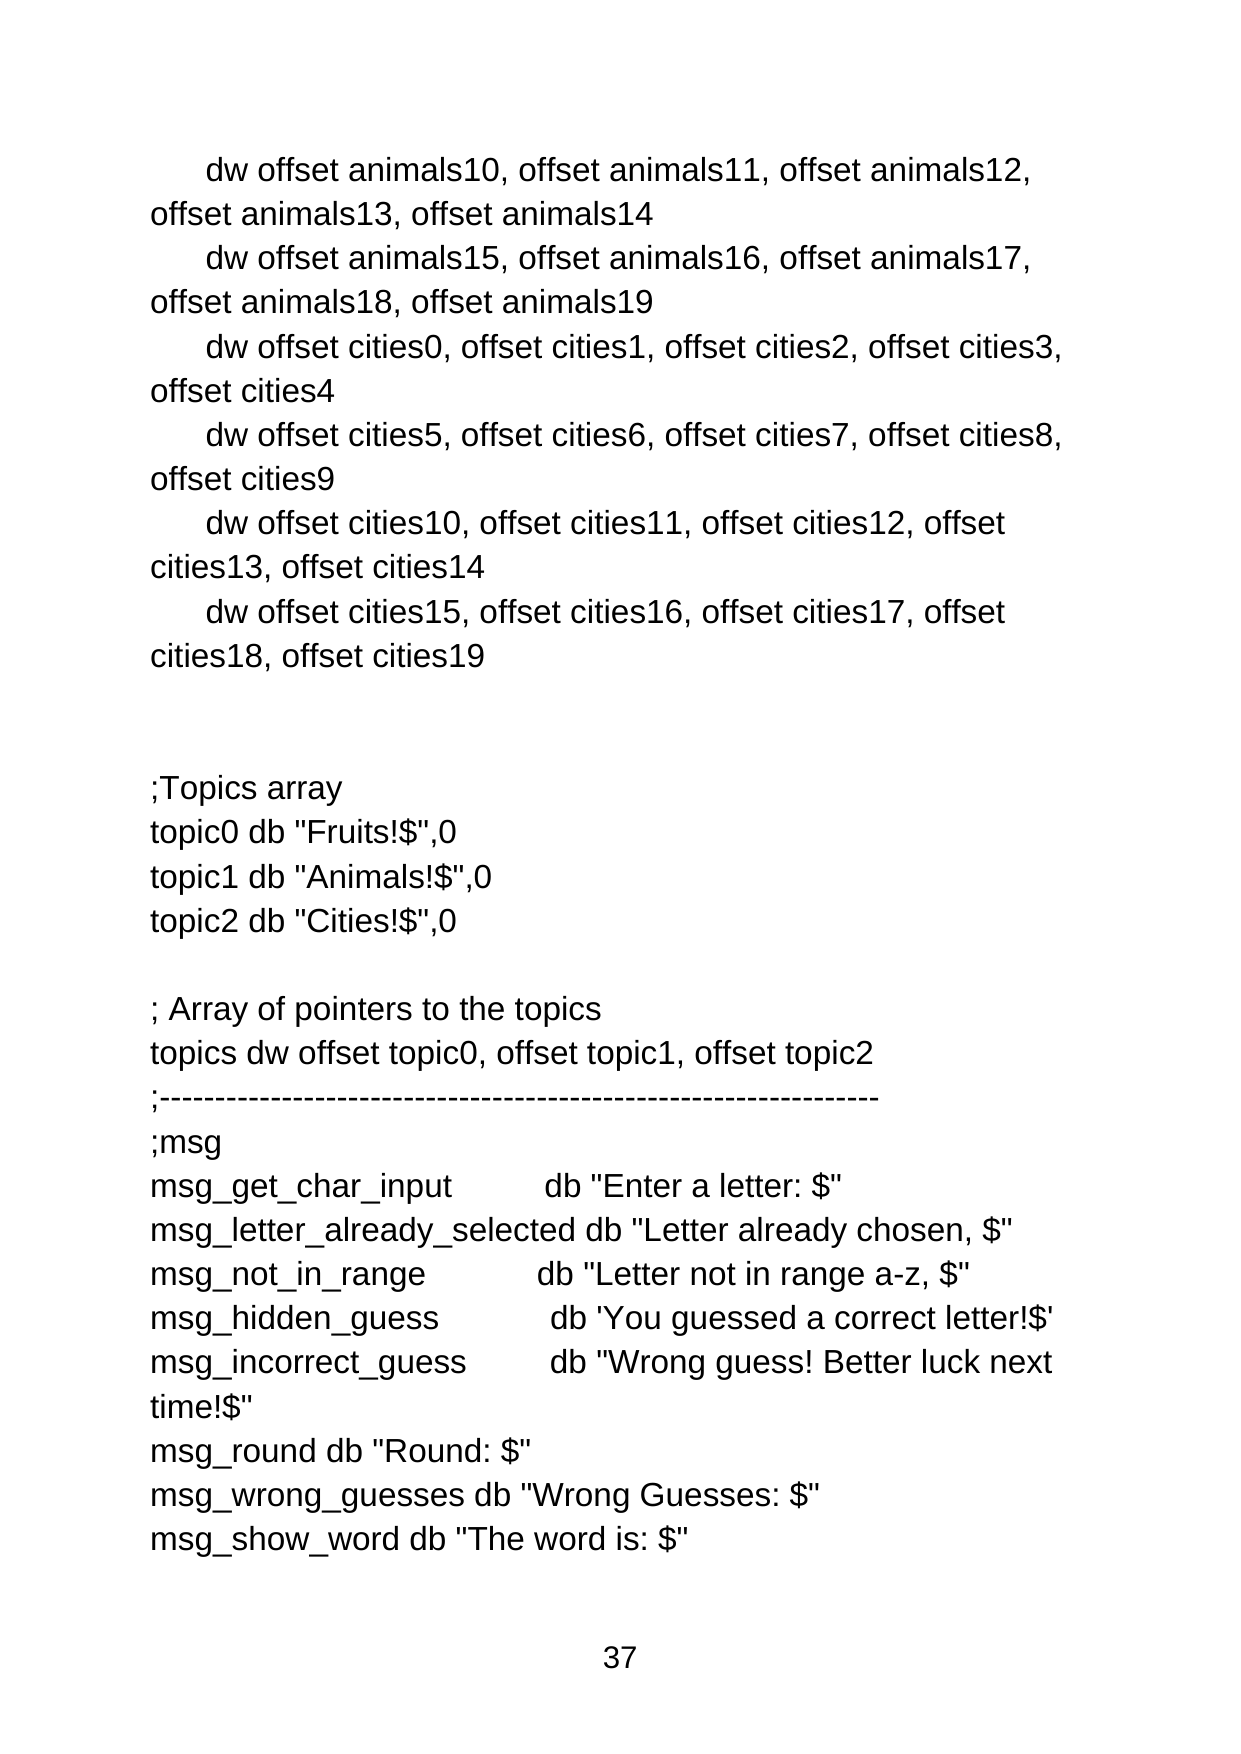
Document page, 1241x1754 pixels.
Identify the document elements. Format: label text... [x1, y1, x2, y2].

text topic1 db "Animals!$",0 [150, 857, 1090, 895]
text dw offset animals15, offset animals16, offset animals17, offset animals18, offset animals19 [150, 238, 1090, 321]
text msg_get_char_input db "Enter a letter: $" [150, 1166, 1090, 1204]
text ;msg [150, 1122, 1090, 1160]
text topics dw offset topic0, offset topic1, offset topic2 [150, 1033, 1090, 1072]
text msg_round db "Round: $" [150, 1431, 1090, 1469]
text ;----------------------------------------------------------------- [150, 1077, 1090, 1116]
text msg_hidden_guess db 'You guessed a correct letter!$' [150, 1298, 1090, 1337]
text ; Array of pointers to the topics [150, 989, 1090, 1028]
text msg_incorrect_guess db "Wrong guess! Better luck next time!$" [150, 1342, 1090, 1425]
text dw offset cities5, offset cities6, offset cities7, offset cities8, offset cities9 [150, 415, 1090, 498]
text msg_not_in_range db "Letter not in range a-z, $" [150, 1254, 1090, 1293]
text msg_show_word db "The word is: $" [150, 1519, 1090, 1558]
text ;Topics array [150, 768, 1090, 807]
text topic0 db "Fruits!$",0 [150, 812, 1090, 851]
text dw offset cities10, offset cities11, offset cities12, offset cities13, offset cities14 [150, 503, 1090, 586]
text dw offset animals10, offset animals11, offset animals12, offset animals13, offset animals14 [150, 150, 1090, 233]
text msg_letter_already_selected db "Letter already chosen, $" [150, 1210, 1090, 1248]
text dw offset cities0, offset cities1, offset cities2, offset cities3, offset cities4 [150, 327, 1090, 409]
text topic2 db "Cities!$",0 [150, 901, 1090, 939]
text msg_wrong_guesses db "Wrong Guesses: $" [150, 1475, 1090, 1513]
text dw offset cities15, offset cities16, offset cities17, offset cities18, offset cities19 [150, 592, 1090, 674]
